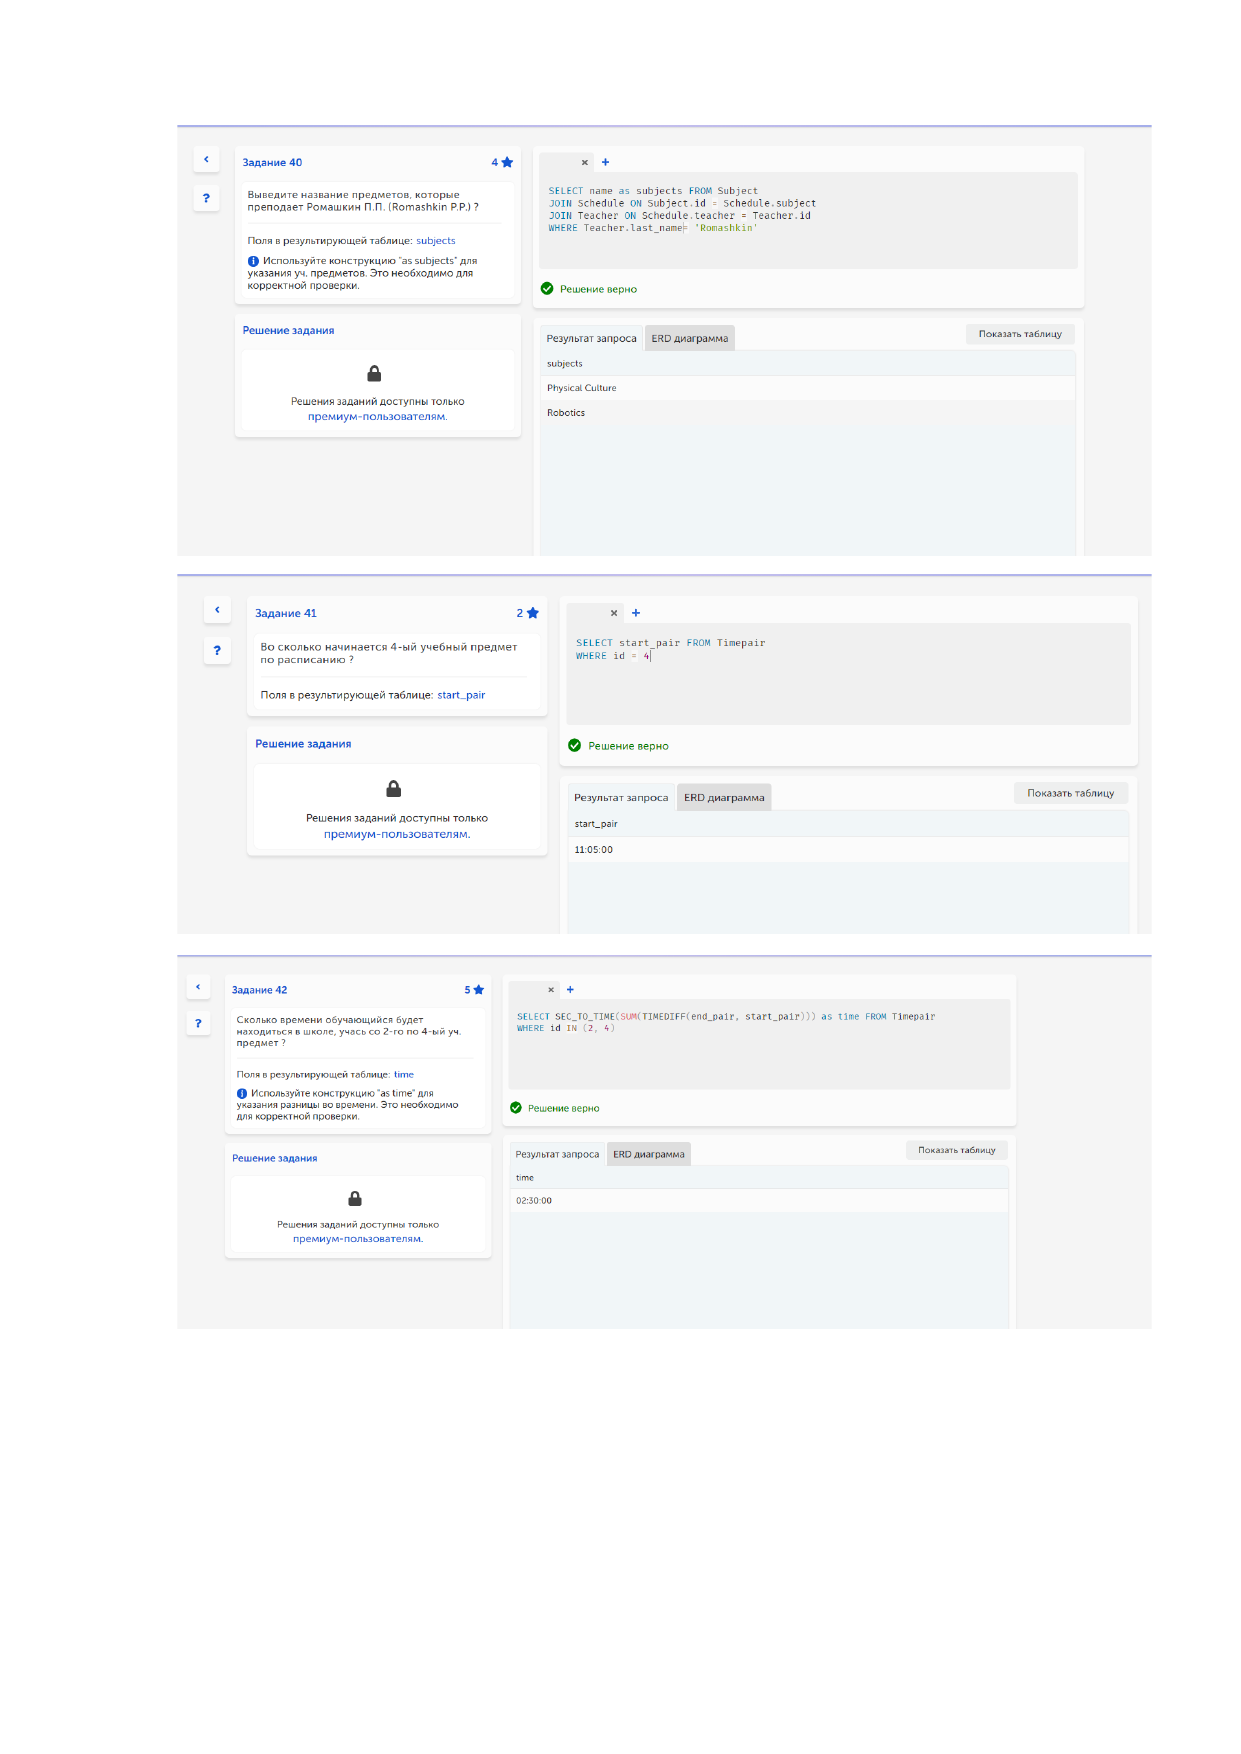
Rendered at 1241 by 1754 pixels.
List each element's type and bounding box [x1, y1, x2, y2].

picture [177, 574, 1152, 934]
picture [177, 118, 1152, 556]
picture [177, 952, 1152, 1329]
